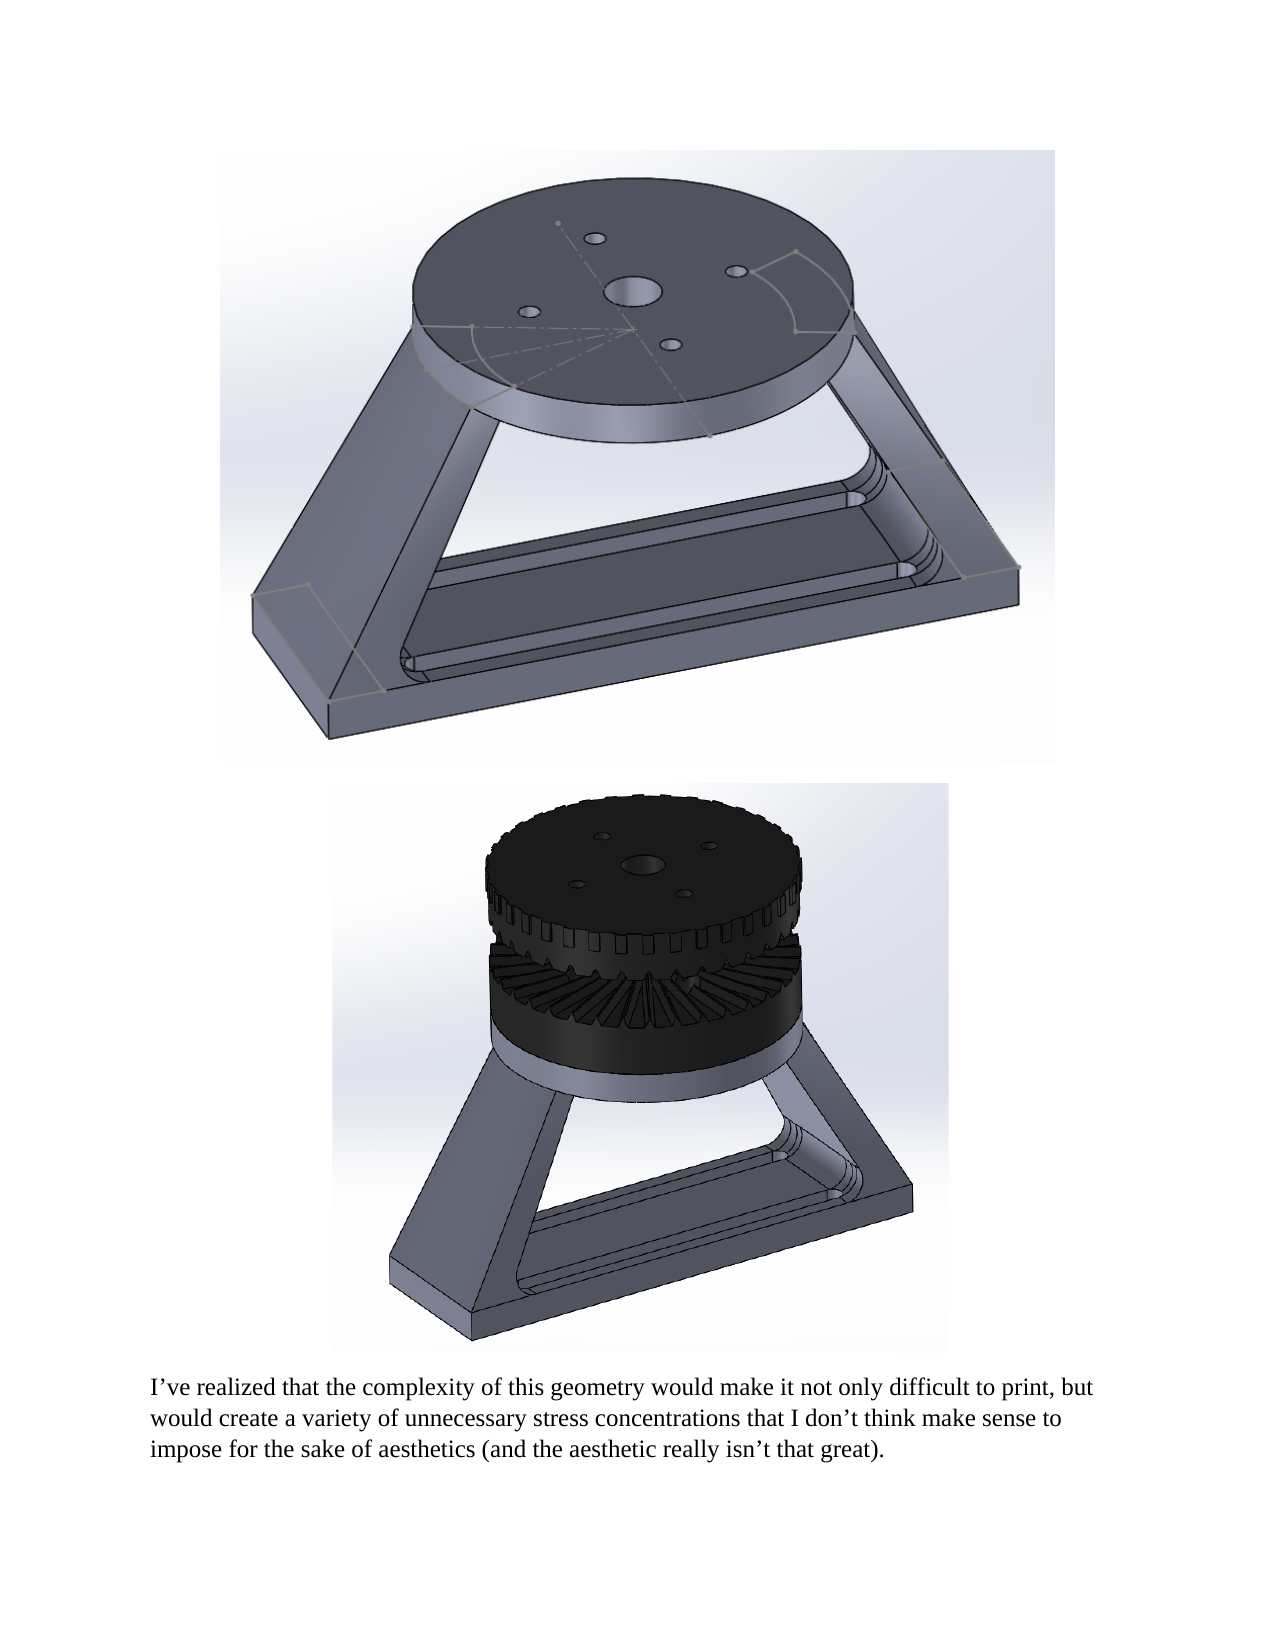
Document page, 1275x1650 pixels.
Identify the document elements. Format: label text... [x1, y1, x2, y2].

picture [332, 783, 949, 1353]
text I’ve realized that the complexity of this geometry would make it not only difficult to print, but would create a variety of unnecessary stress concentrations that I don’t think make sense to impose for the sake of aesthetics (and the aesthetic really isn’t that great). [150, 1372, 1125, 1463]
picture [219, 150, 1055, 764]
